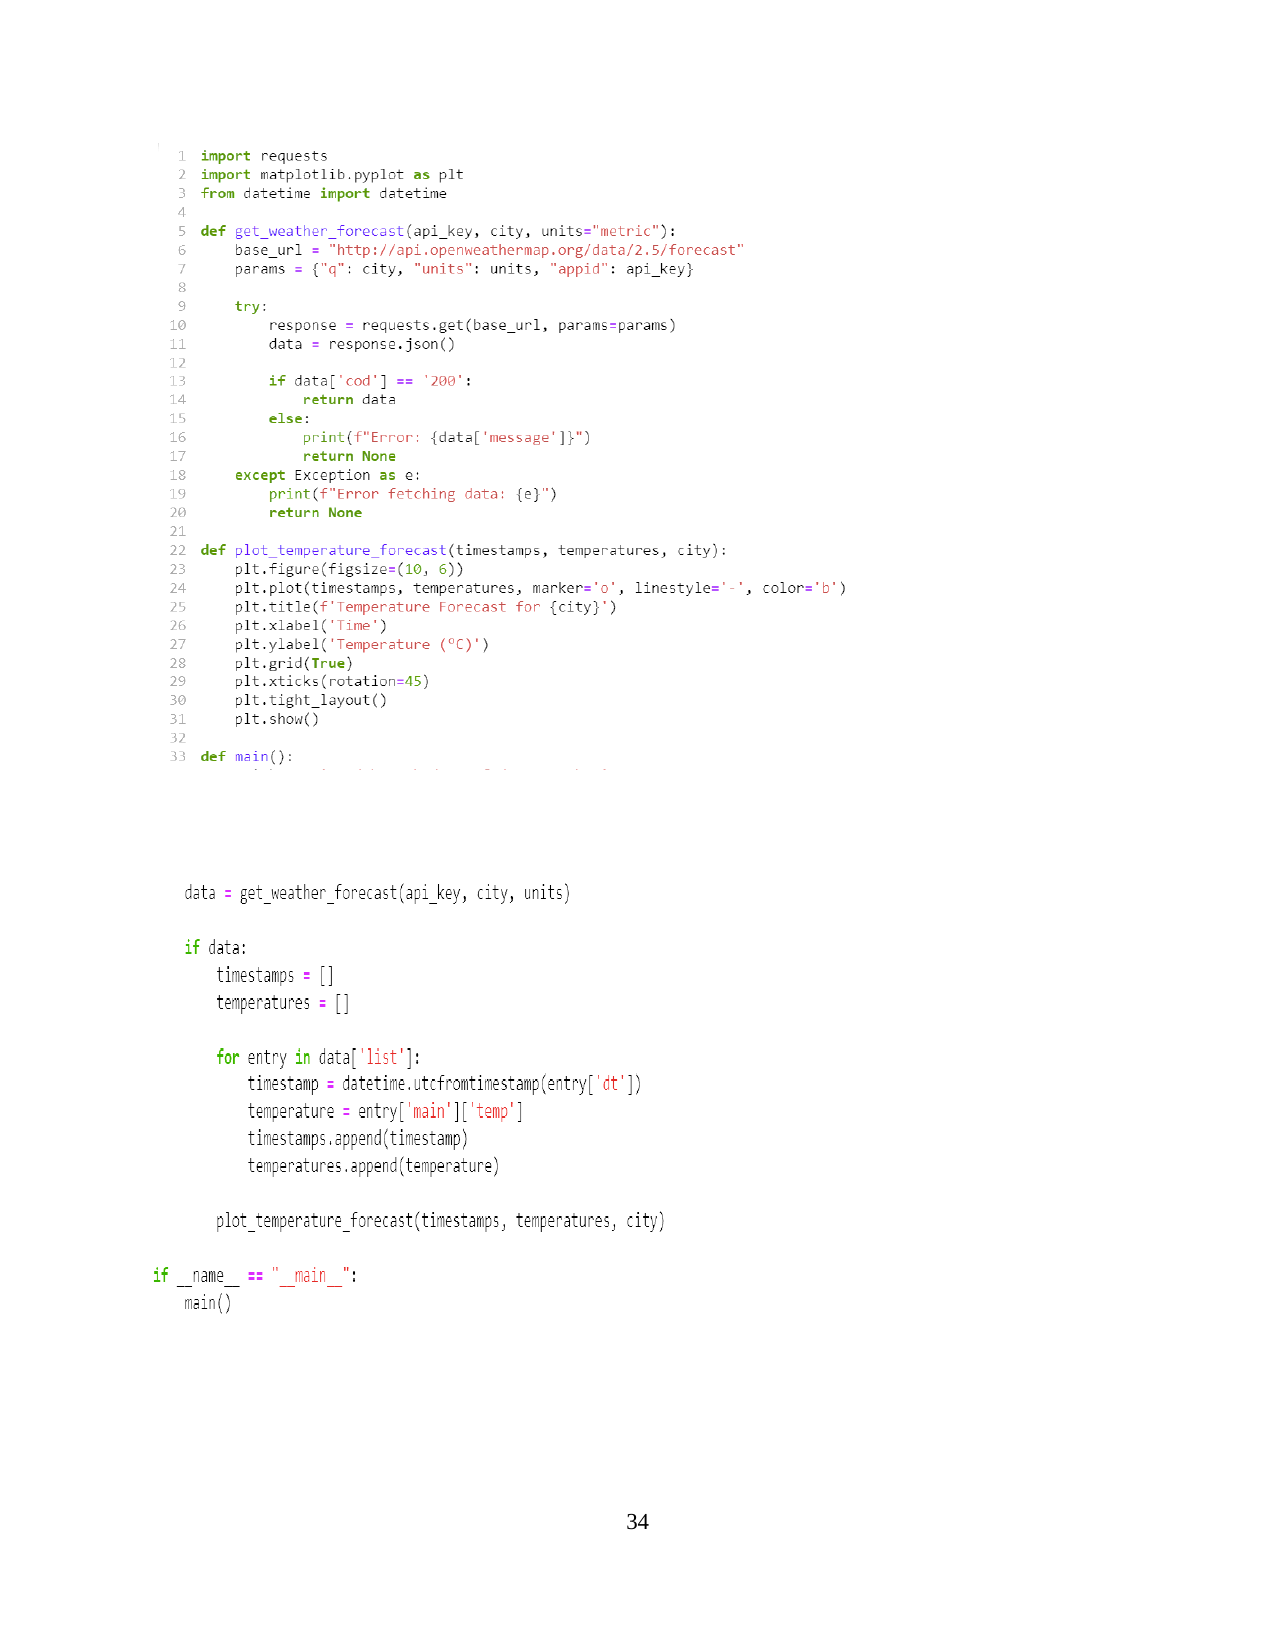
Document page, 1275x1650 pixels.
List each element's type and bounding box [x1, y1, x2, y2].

picture [150, 861, 1126, 1356]
picture [150, 141, 1167, 770]
